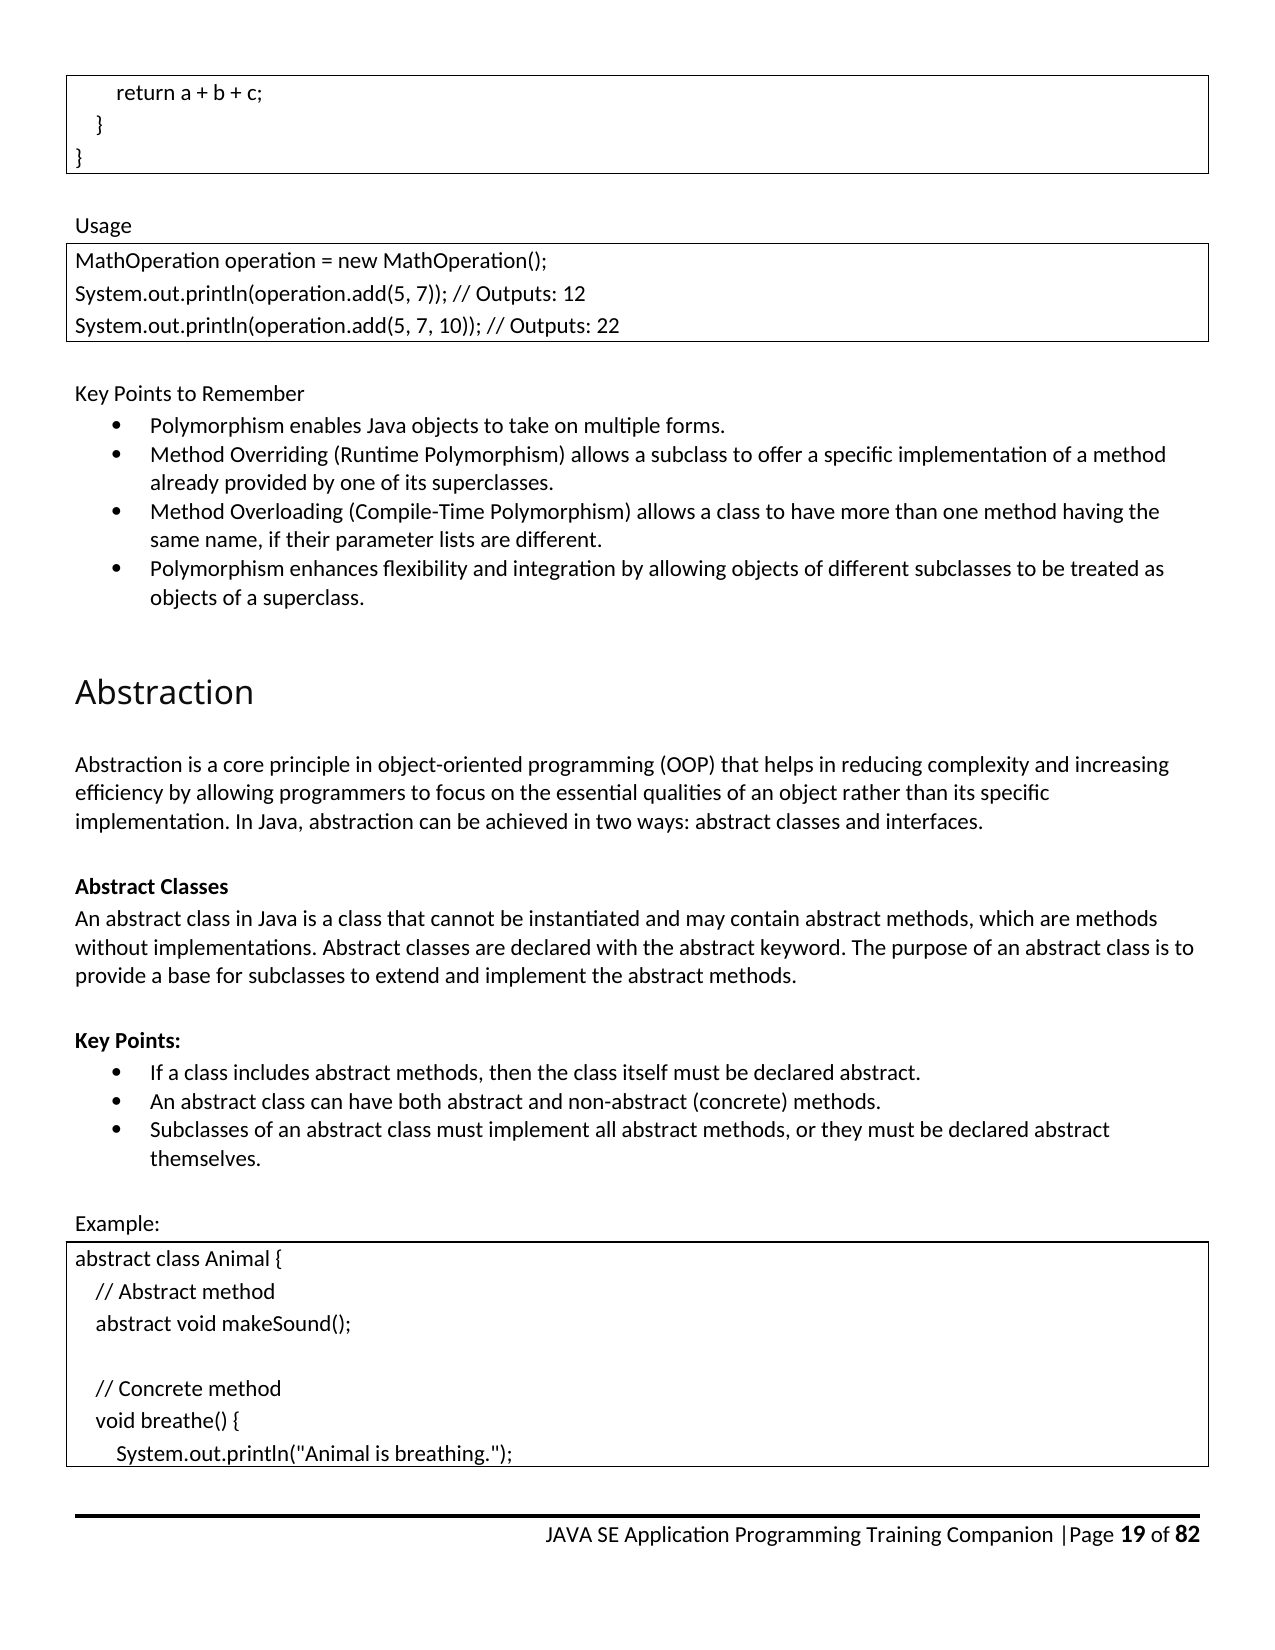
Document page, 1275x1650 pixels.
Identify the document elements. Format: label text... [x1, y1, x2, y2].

text // Abstract method [67, 1274, 1208, 1305]
text void breathe() { [67, 1403, 1208, 1434]
list Polymorphism enables Java objects to take on multiple forms. [112, 411, 1200, 439]
list Polymorphism enhances flexibility and integration by allowing objects of different subclasses to be treated as objects of a superclass. [112, 554, 1200, 611]
text abstract class Animal { [67, 1243, 1208, 1272]
text MathOperation operation = new MathOperation(); [67, 244, 1208, 274]
list An abstract class can have both abstract and non-abstract (concrete) methods. [112, 1087, 1200, 1115]
list Method Overriding (Runtime Polymorphism) allows a subclass to offer a specific implementation of a method already provided by one of its superclasses. [112, 440, 1200, 497]
text Abstract Classes [75, 872, 1200, 900]
text System.out.println("Animal is breathing."); [67, 1436, 1208, 1466]
text Key Points to Remember [75, 379, 1200, 407]
list Method Overloading (Compile-Time Polymorphism) allows a class to have more than one method having the same name, if their parameter lists are different. [112, 497, 1200, 554]
text System.out.println(operation.add(5, 7)); // Outputs: 12 [67, 276, 1208, 307]
text An abstract class in Java is a class that cannot be instantiated and may contain abstract methods, which are methods without implementations. Abstract classes are declared with the abstract keyword. The purpose of an abstract class is to provide a base for subclasses to extend and implement the abstract methods. [75, 904, 1200, 989]
text // Concrete method [67, 1371, 1208, 1402]
text } [67, 107, 1208, 138]
text } [67, 140, 1208, 173]
subtitle Abstraction [75, 669, 1200, 714]
text Example: [75, 1209, 1200, 1237]
list Subclasses of an abstract class must implement all abstract methods, or they must be declared abstract themselves. [112, 1116, 1200, 1172]
text Key Points: [75, 1026, 1200, 1054]
text Usage [75, 211, 1200, 239]
text System.out.println(operation.add(5, 7, 10)); // Outputs: 22 [67, 308, 1208, 341]
text abstract void makeSound(); [67, 1306, 1208, 1337]
text return a + b + c; [67, 76, 1208, 106]
list If a class includes abstract methods, then the class itself must be declared abstract. [112, 1058, 1200, 1087]
text Abstraction is a core principle in object-oriented programming (OOP) that helps in reducing complexity and increasing efficiency by allowing programmers to focus on the essential qualities of an object rather than its specific implementation. In Java, abstraction can be achieved in two ways: abstract classes and interfaces. [75, 750, 1200, 835]
